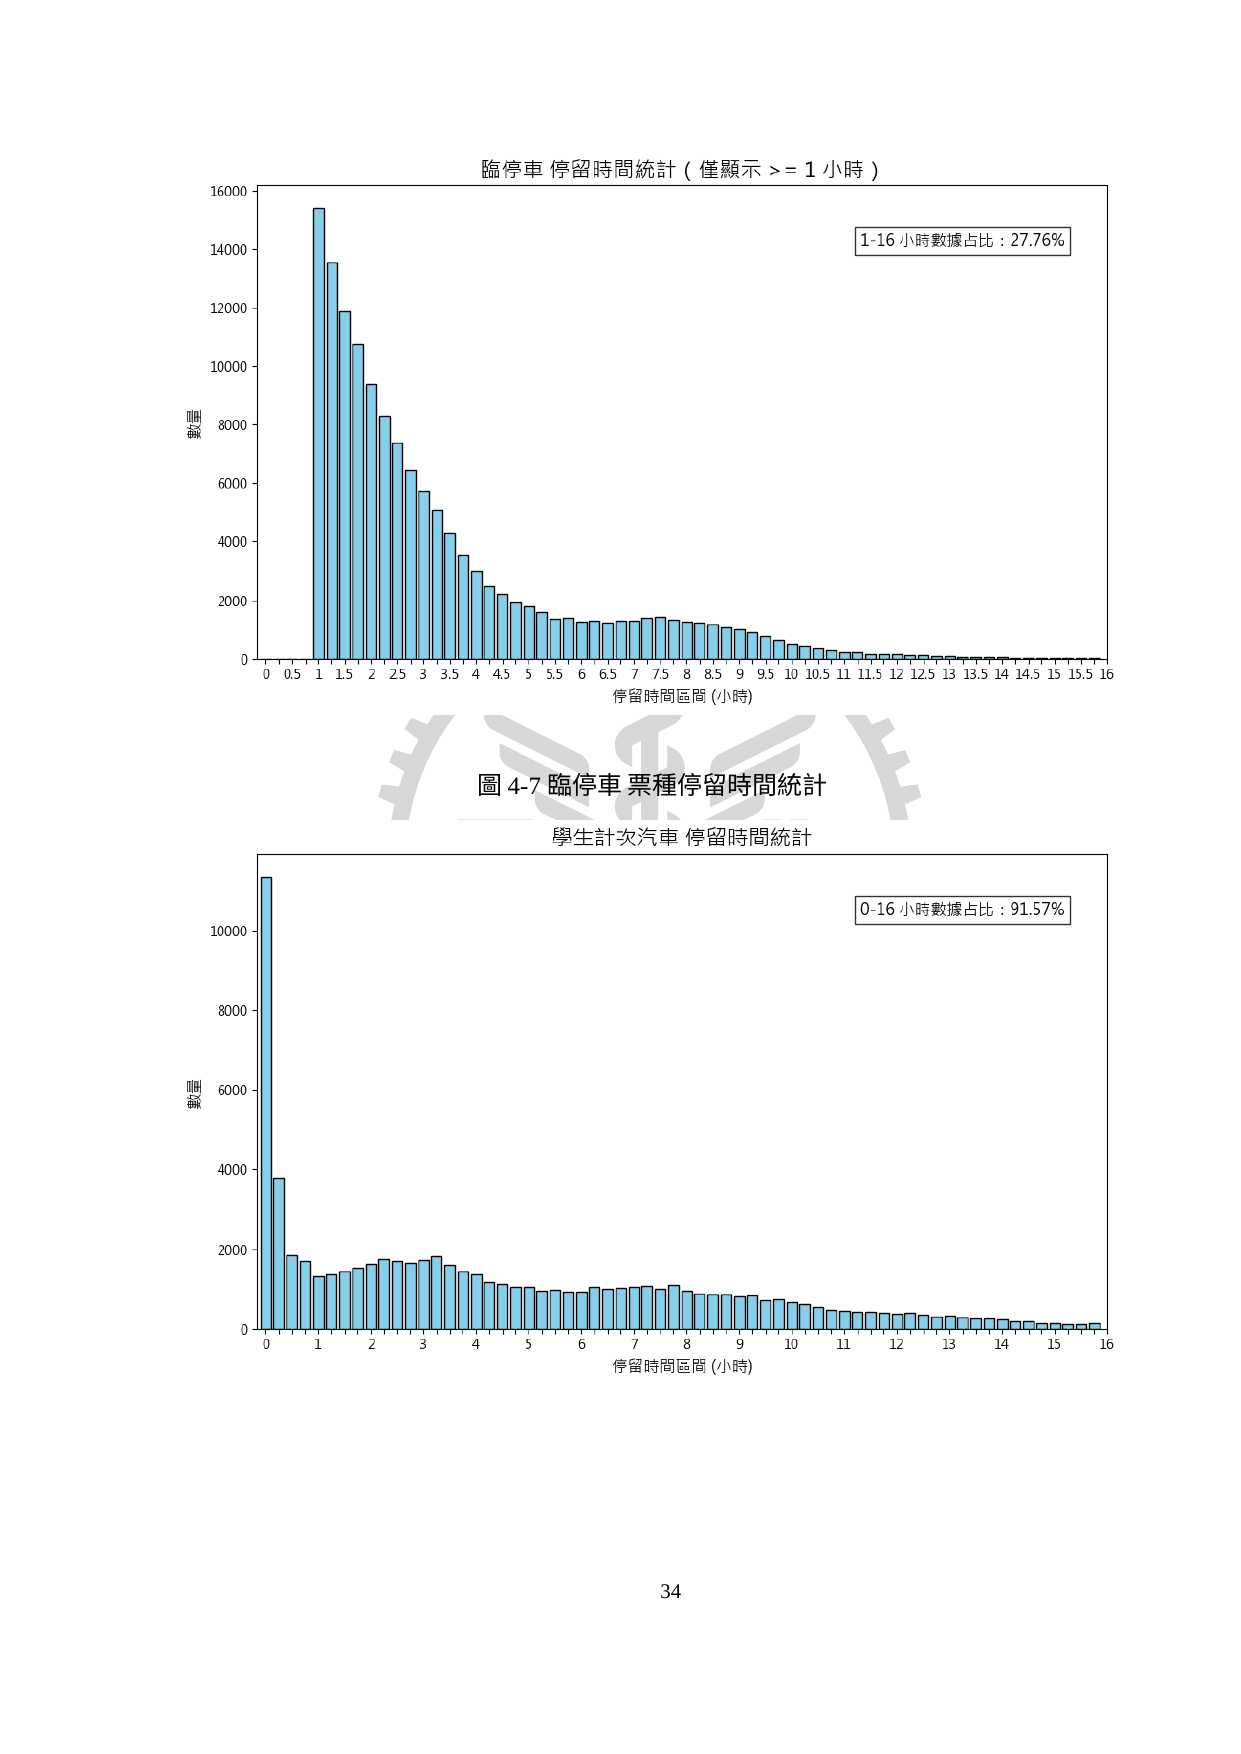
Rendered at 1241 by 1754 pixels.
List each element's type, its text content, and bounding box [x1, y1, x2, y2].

text 圖4-7 臨停車 票種停留時間統計 [187, 765, 1097, 802]
picture [177, 150, 1123, 715]
picture [177, 820, 1123, 1385]
